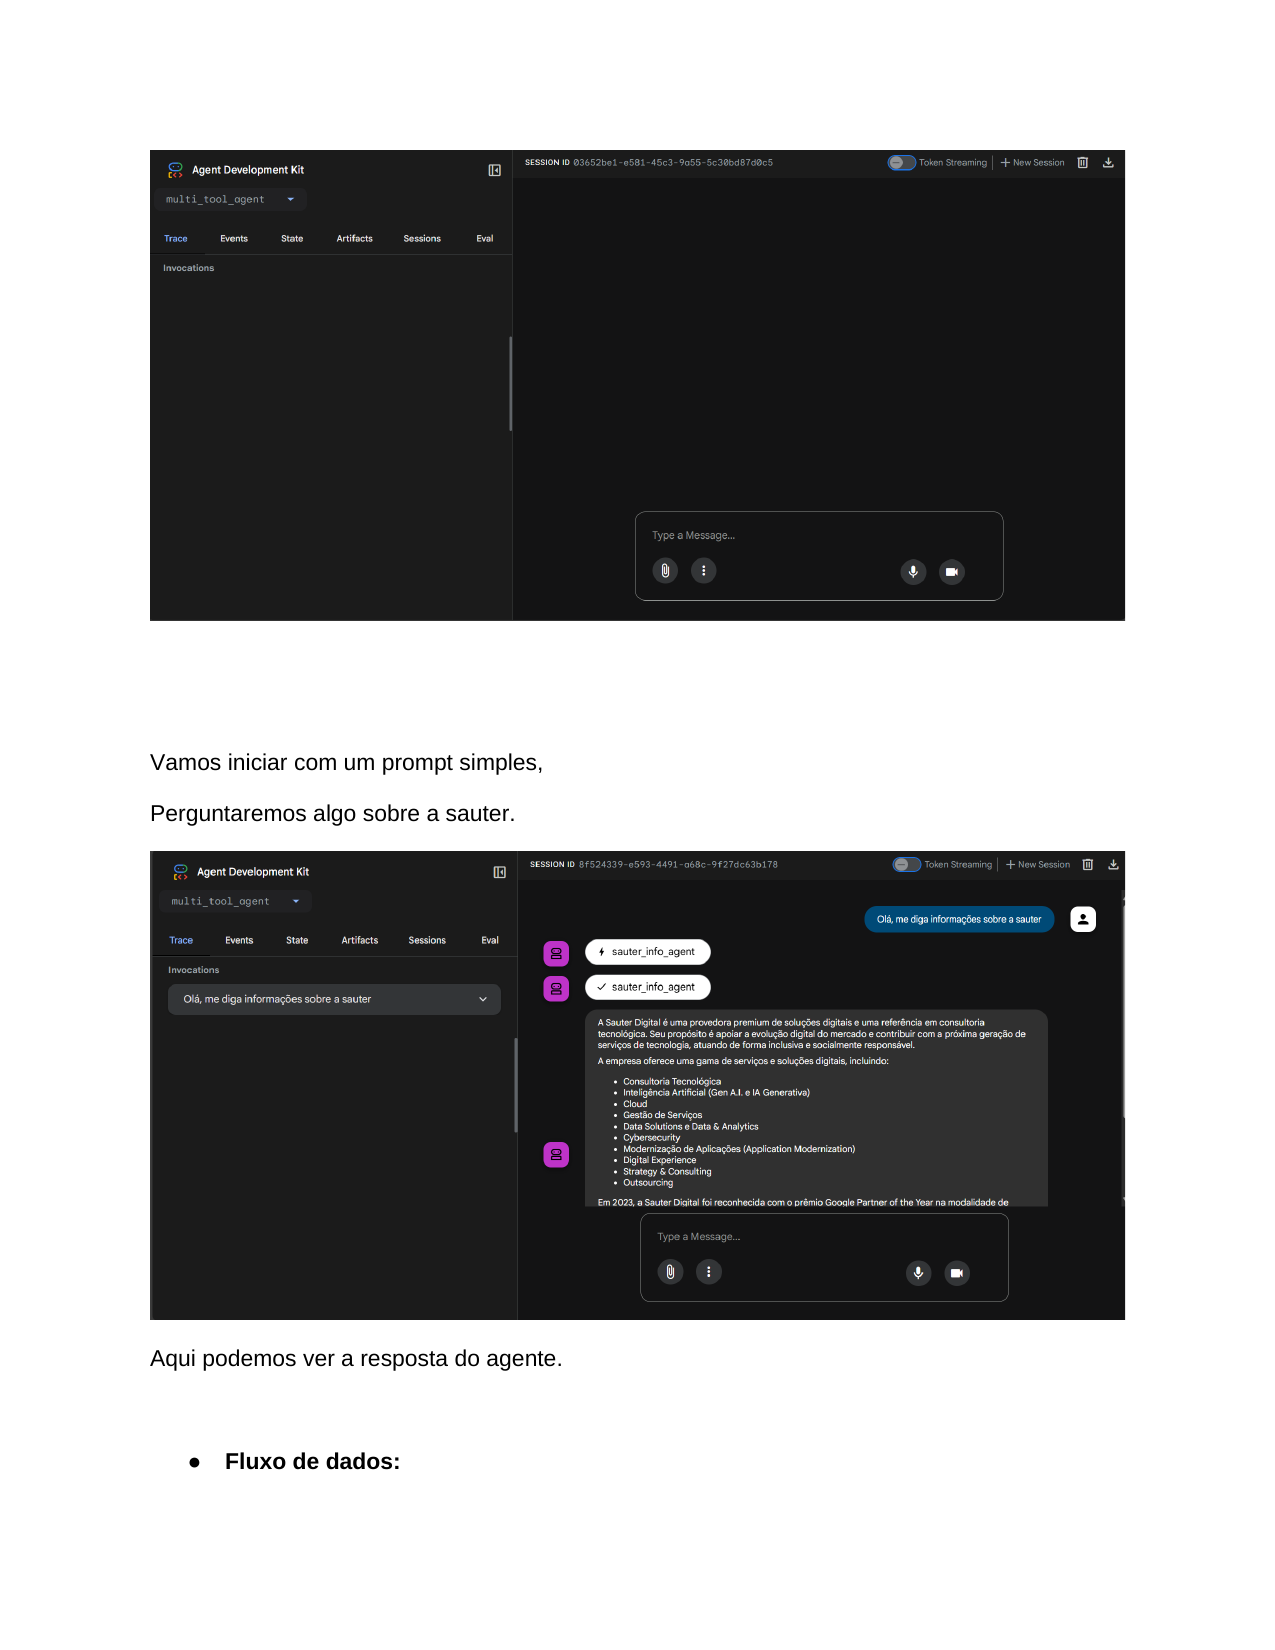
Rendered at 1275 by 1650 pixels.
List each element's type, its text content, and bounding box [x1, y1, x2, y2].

text Vamos iniciar com um prompt simples, [150, 748, 1125, 775]
picture [150, 851, 1125, 1320]
text Perguntaremos algo sobre a sauter. [150, 800, 1125, 826]
list Fluxo de dados: [187, 1448, 1125, 1474]
text Aqui podemos ver a resposta do agente. [150, 1345, 1125, 1371]
picture [150, 150, 1125, 621]
